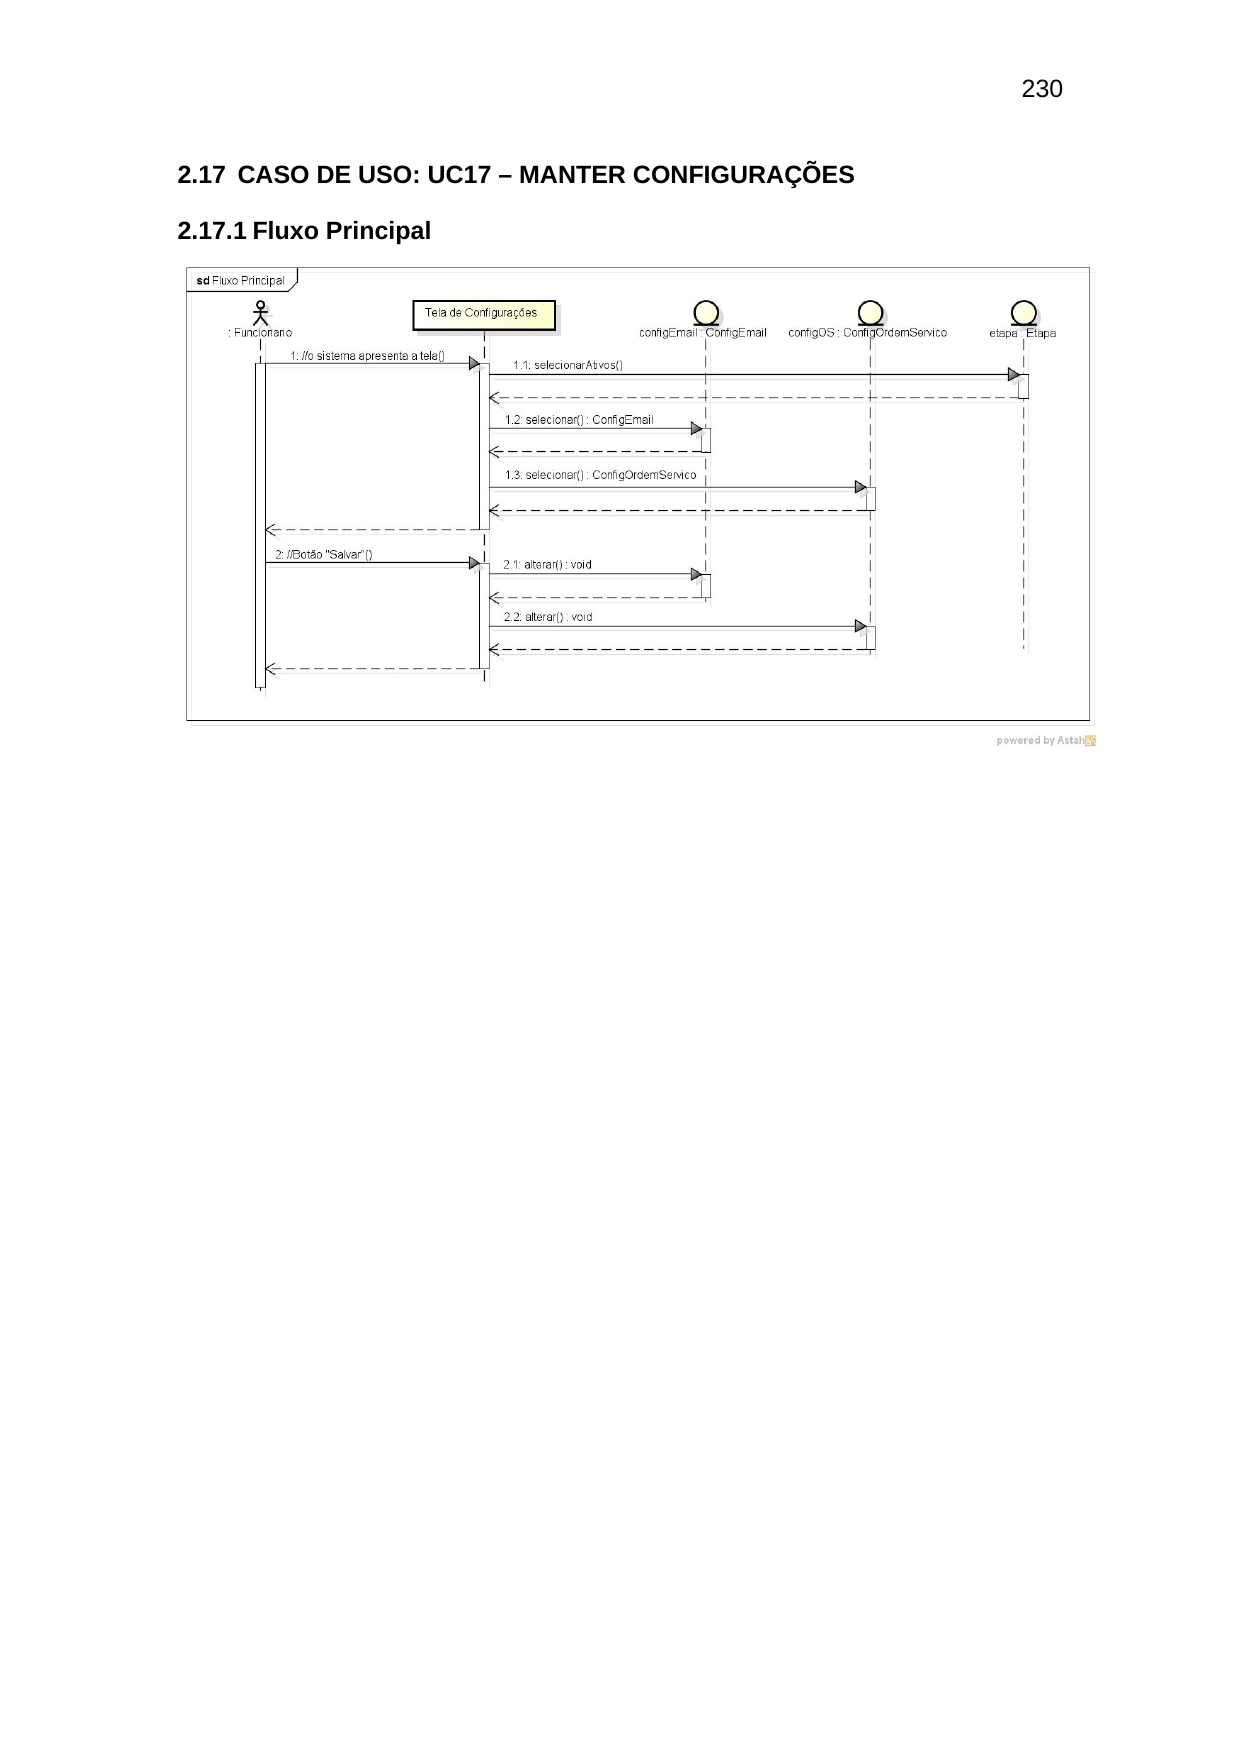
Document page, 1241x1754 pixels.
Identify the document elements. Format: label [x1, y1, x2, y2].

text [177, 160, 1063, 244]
picture [177, 258, 1099, 749]
